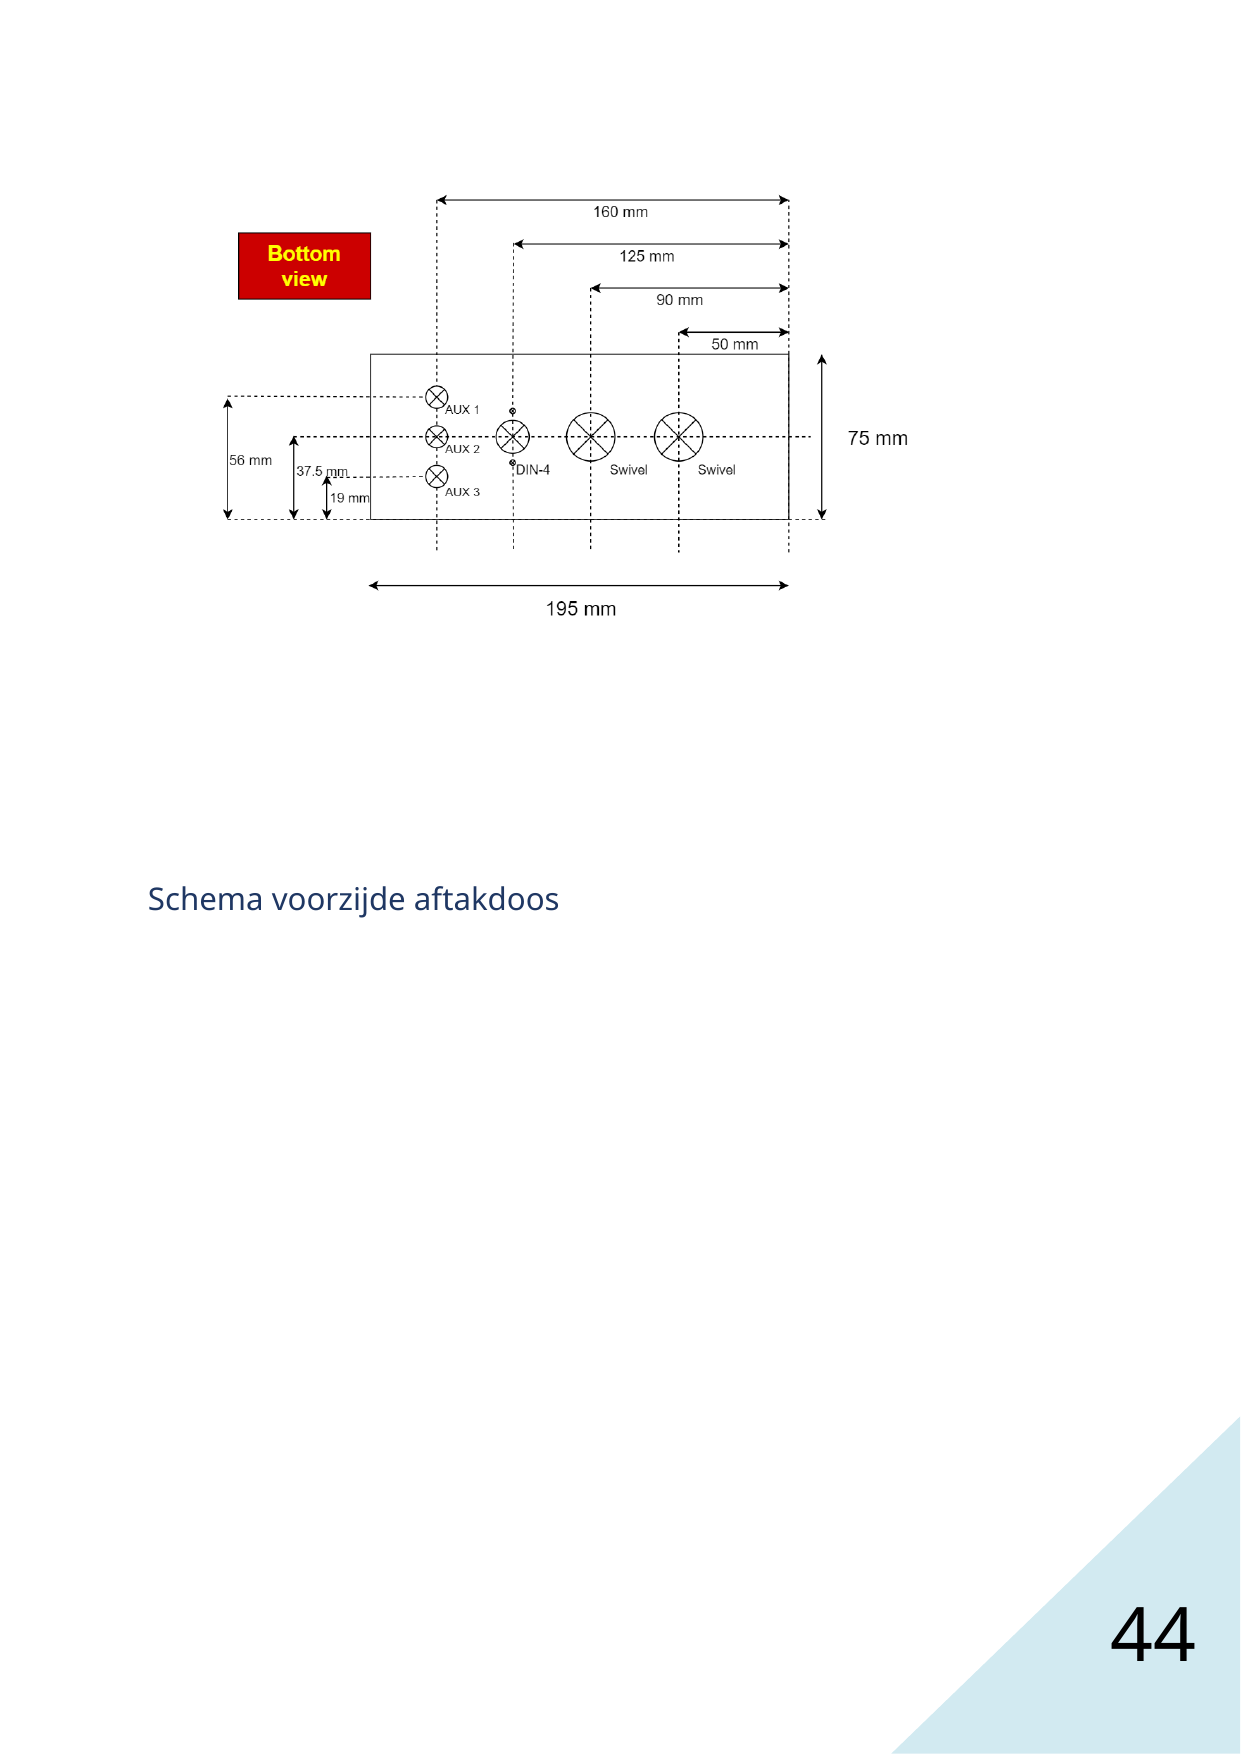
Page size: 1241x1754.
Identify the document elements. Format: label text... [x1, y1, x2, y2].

subtitle Schema voorzijde aftakdoos [148, 877, 1093, 919]
picture [147, 147, 918, 627]
